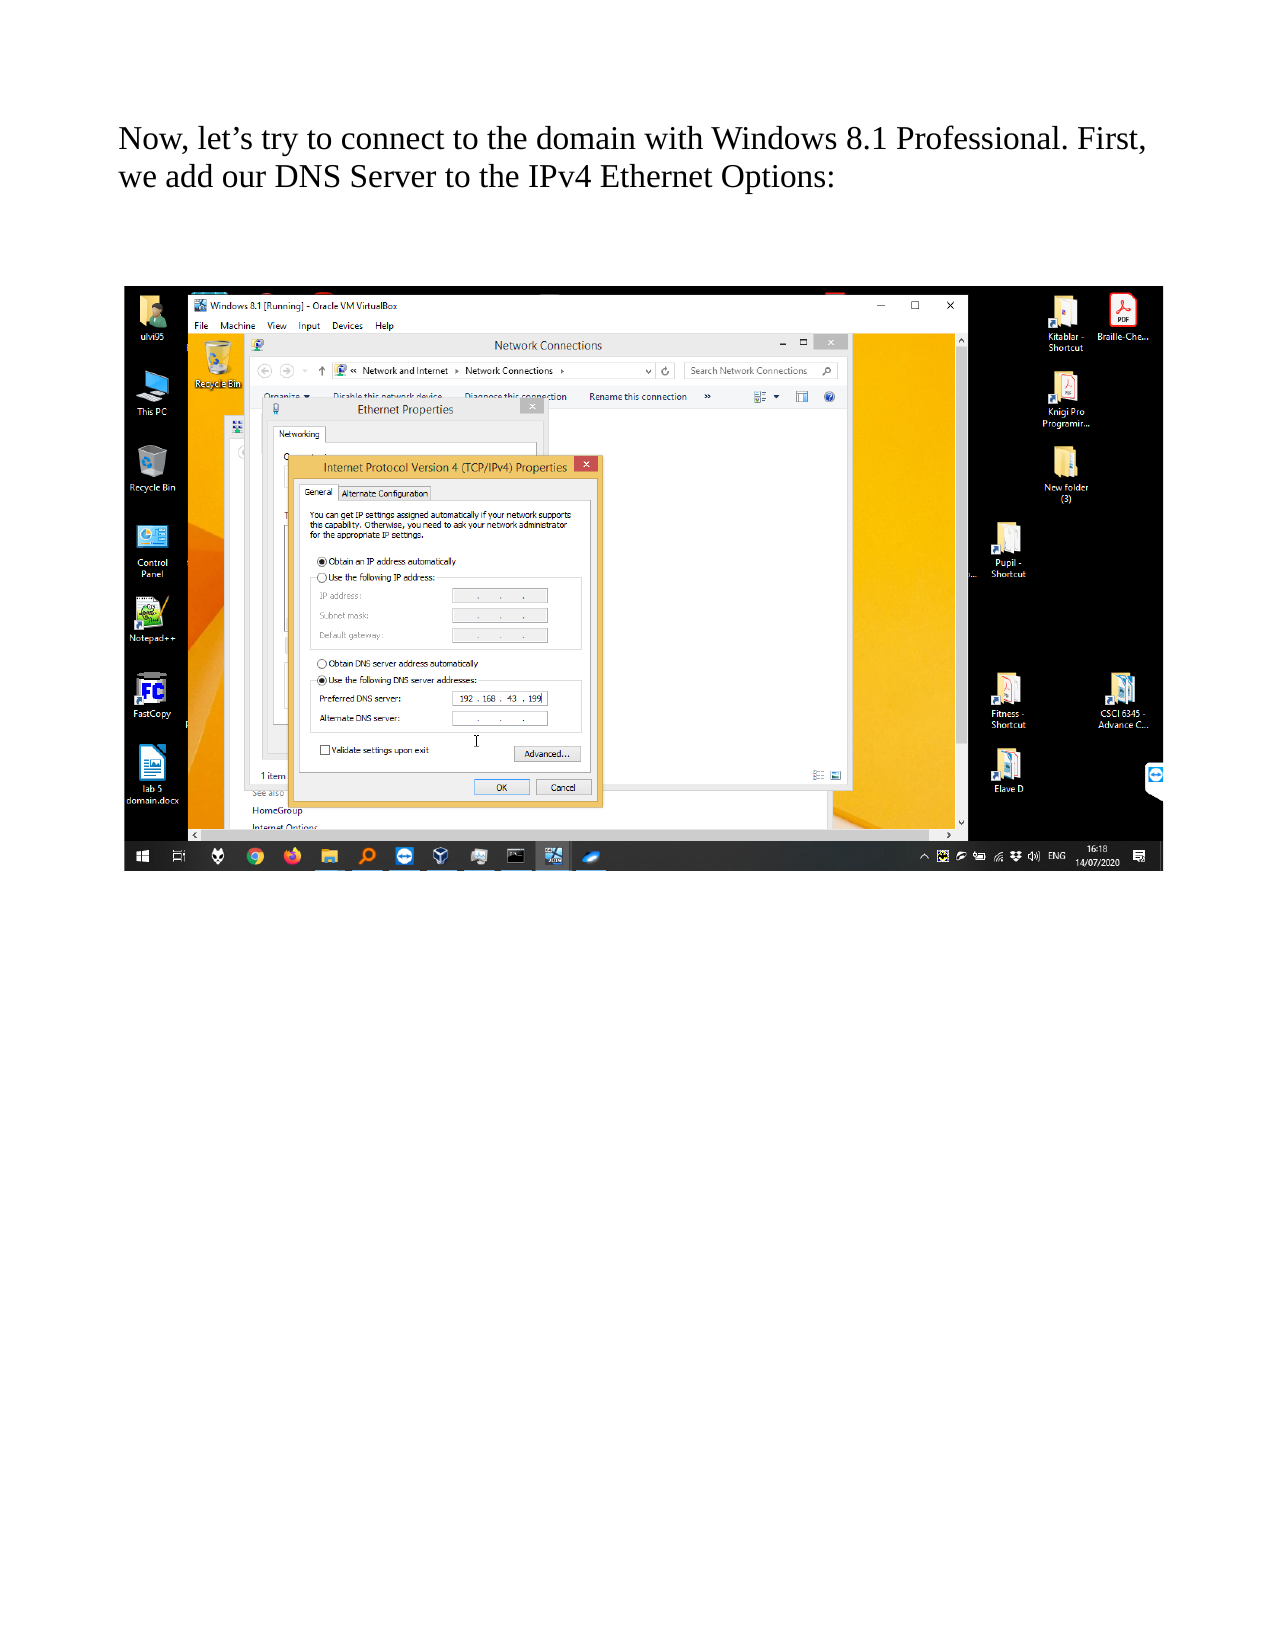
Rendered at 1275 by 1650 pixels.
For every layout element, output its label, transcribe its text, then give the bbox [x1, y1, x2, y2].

text Now, let’s try to connect to the domain with Windows 8.1 Professional. First, we add our DNS Server to the IPv4 Ethernet Options: [118, 118, 1157, 195]
picture [124, 286, 1164, 871]
